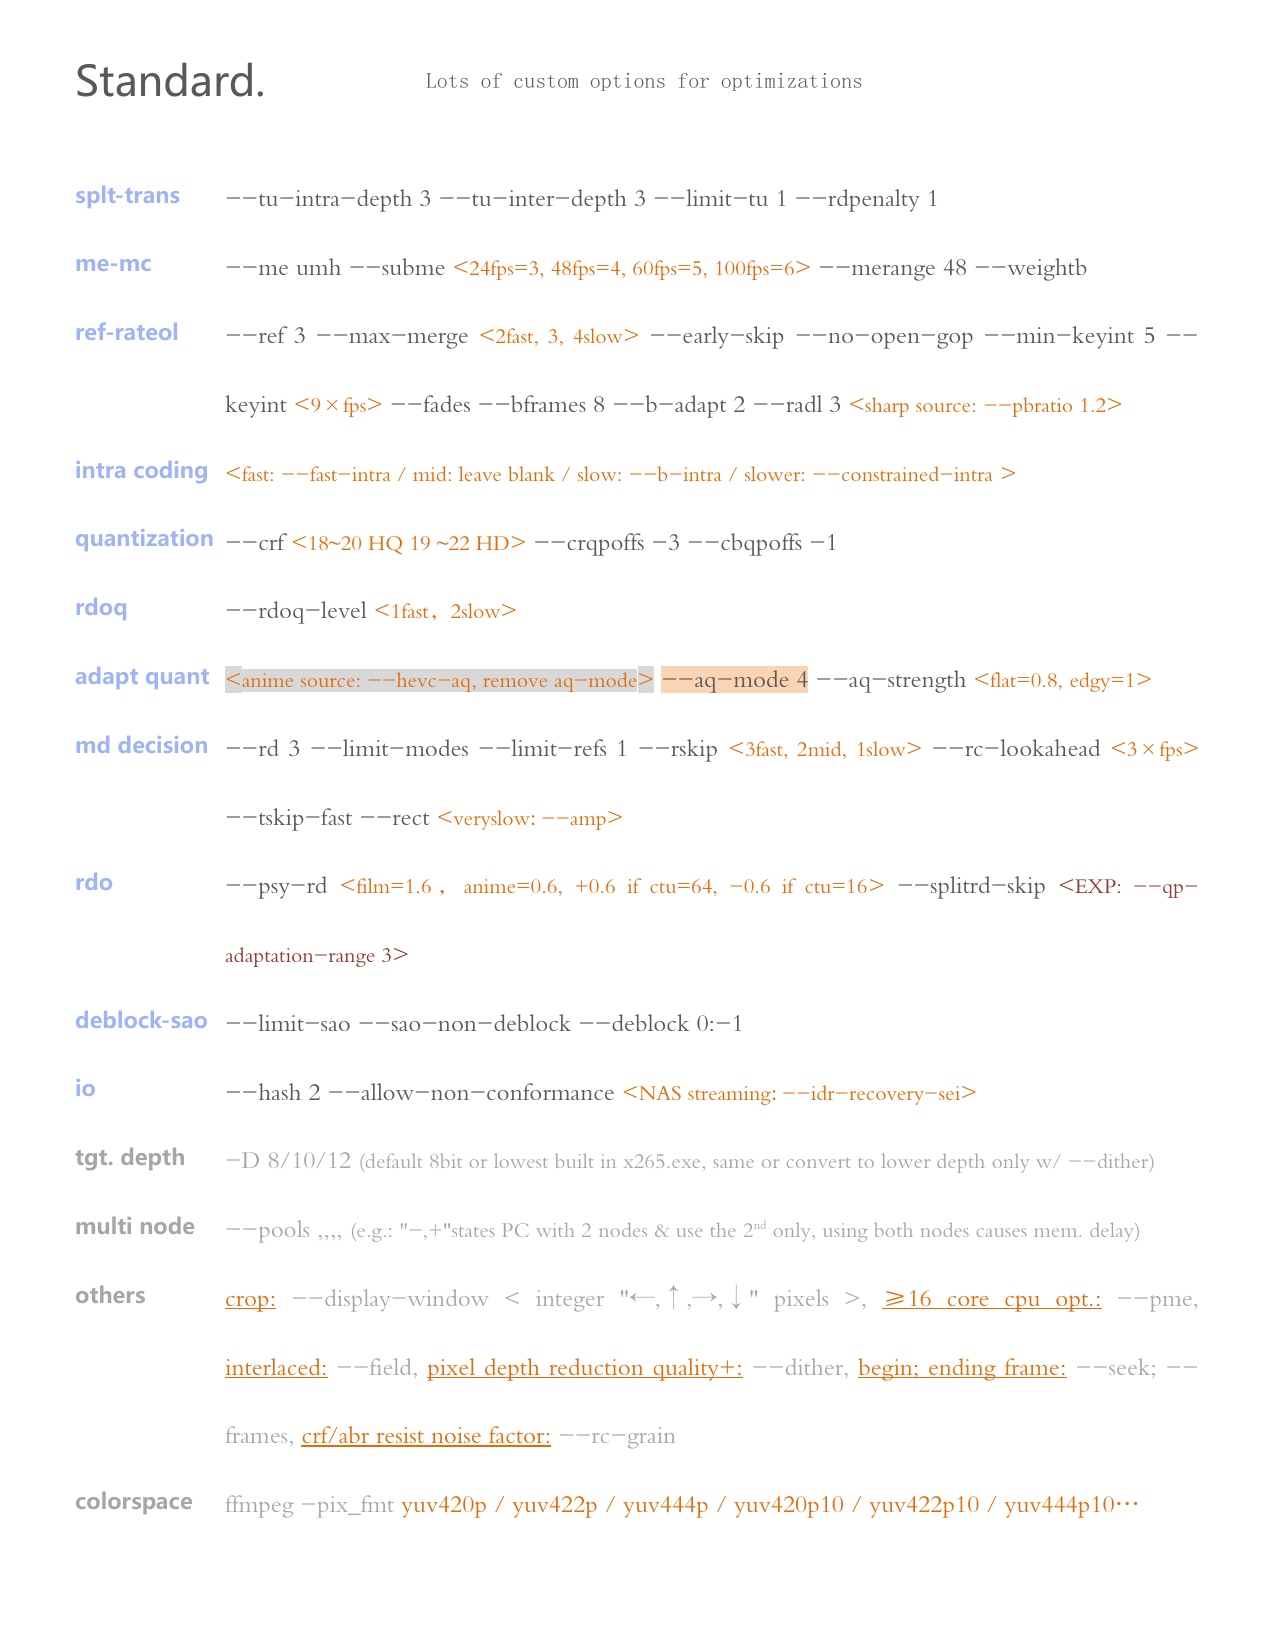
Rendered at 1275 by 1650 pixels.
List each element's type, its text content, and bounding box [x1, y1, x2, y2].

subtitle Standard. [75, 46, 1200, 114]
